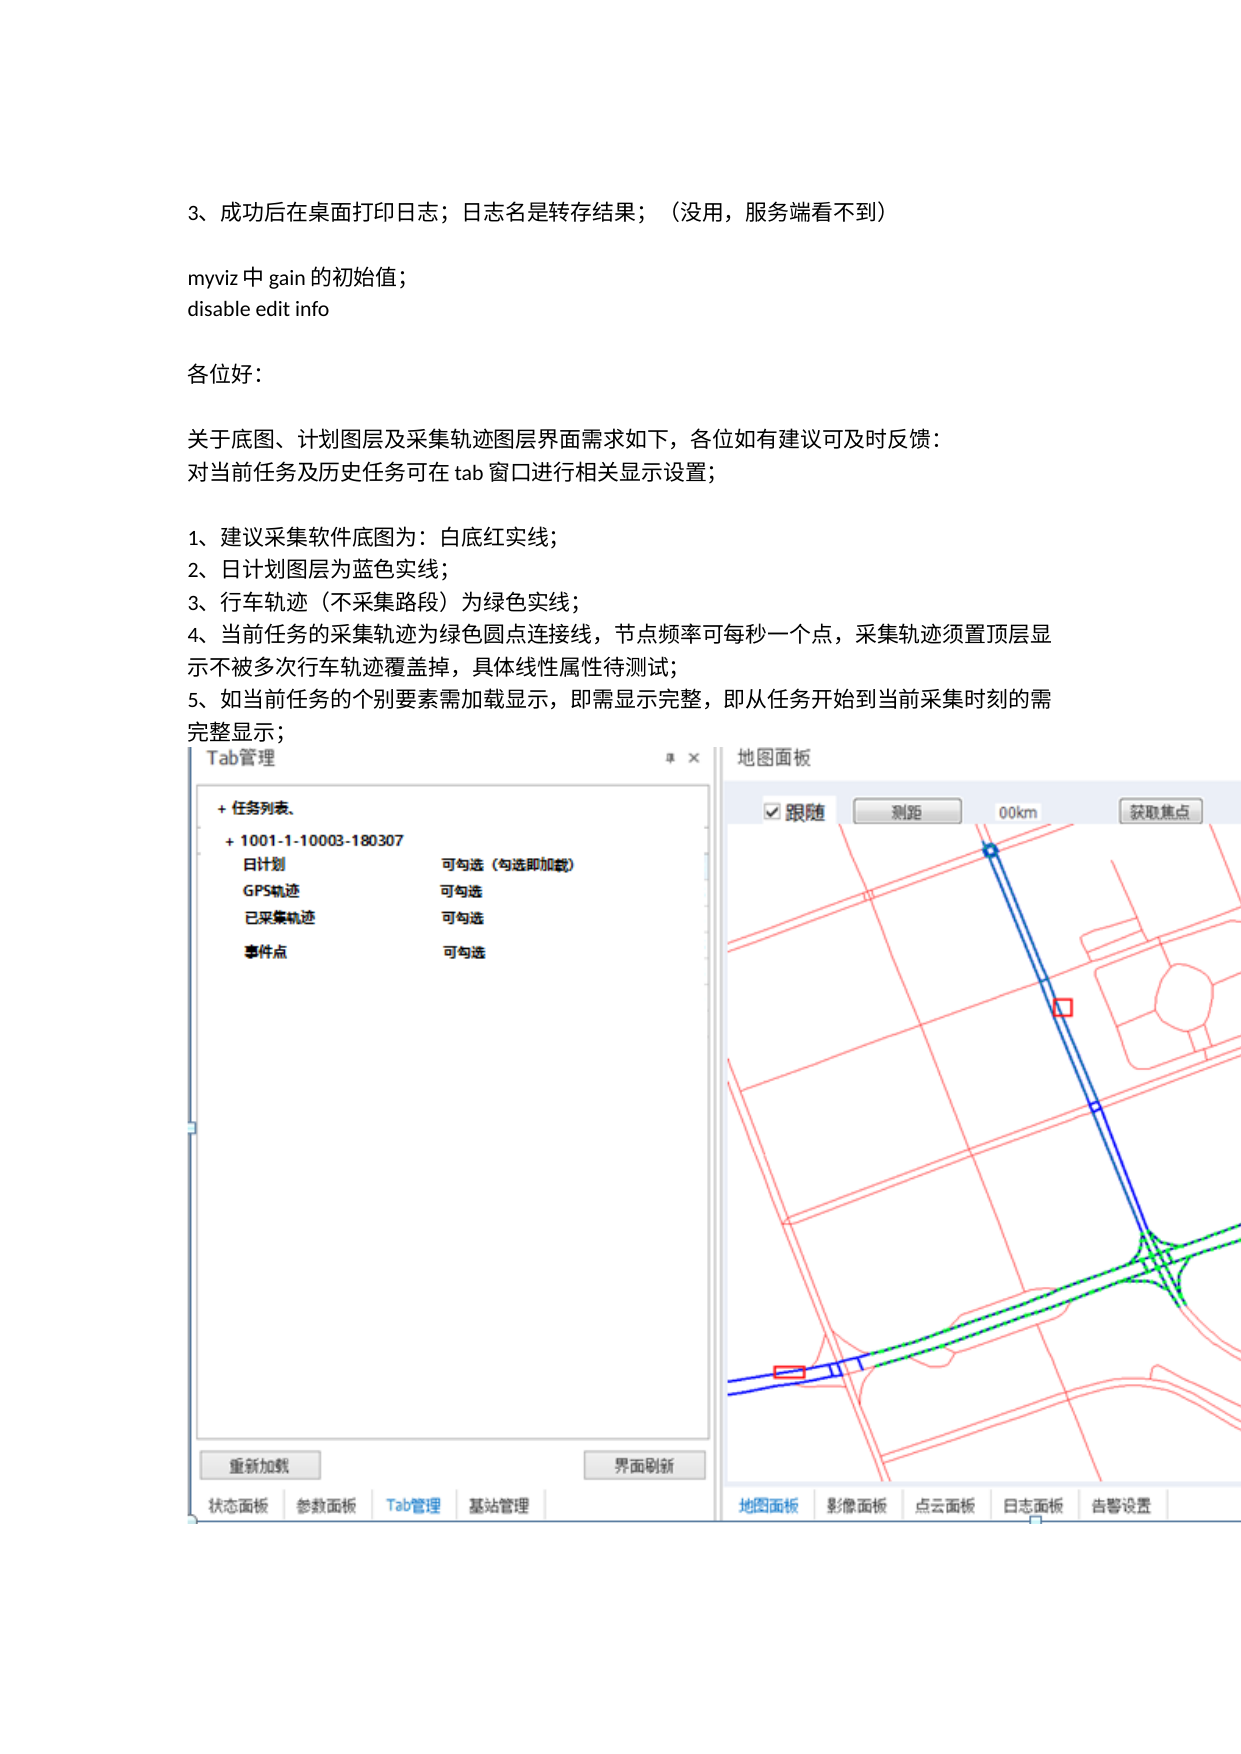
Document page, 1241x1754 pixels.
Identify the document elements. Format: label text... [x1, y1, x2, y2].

text myviz中gain的初始值； [187, 259, 1053, 292]
text 4、当前任务的采集轨迹为绿色圆点连接线，节点频率可每秒一个点，采集轨迹须置顶层显示不被多次行车轨迹覆盖掉，具体线性属性待测试； [187, 617, 1053, 682]
text disable edit info [187, 292, 1053, 324]
text 3、成功后在桌面打印日志；日志名是转存结果；（没用，服务端看不到） [187, 194, 1053, 227]
text 各位好： [187, 357, 1053, 389]
text 关于底图、计划图层及采集轨迹图层界面需求如下，各位如有建议可及时反馈： [187, 422, 1053, 454]
text 5、如当前任务的个别要素需加载显示，即需显示完整，即从任务开始到当前采集时刻的需完整显示； [187, 682, 1053, 747]
text 3、行车轨迹（不采集路段）为绿色实线； [187, 584, 1053, 617]
text 1、建议采集软件底图为：白底红实线； [187, 519, 1053, 552]
picture [187, 747, 1241, 1524]
text 对当前任务及历史任务可在tab窗口进行相关显示设置； [187, 454, 1053, 487]
text 2、日计划图层为蓝色实线； [187, 552, 1053, 584]
